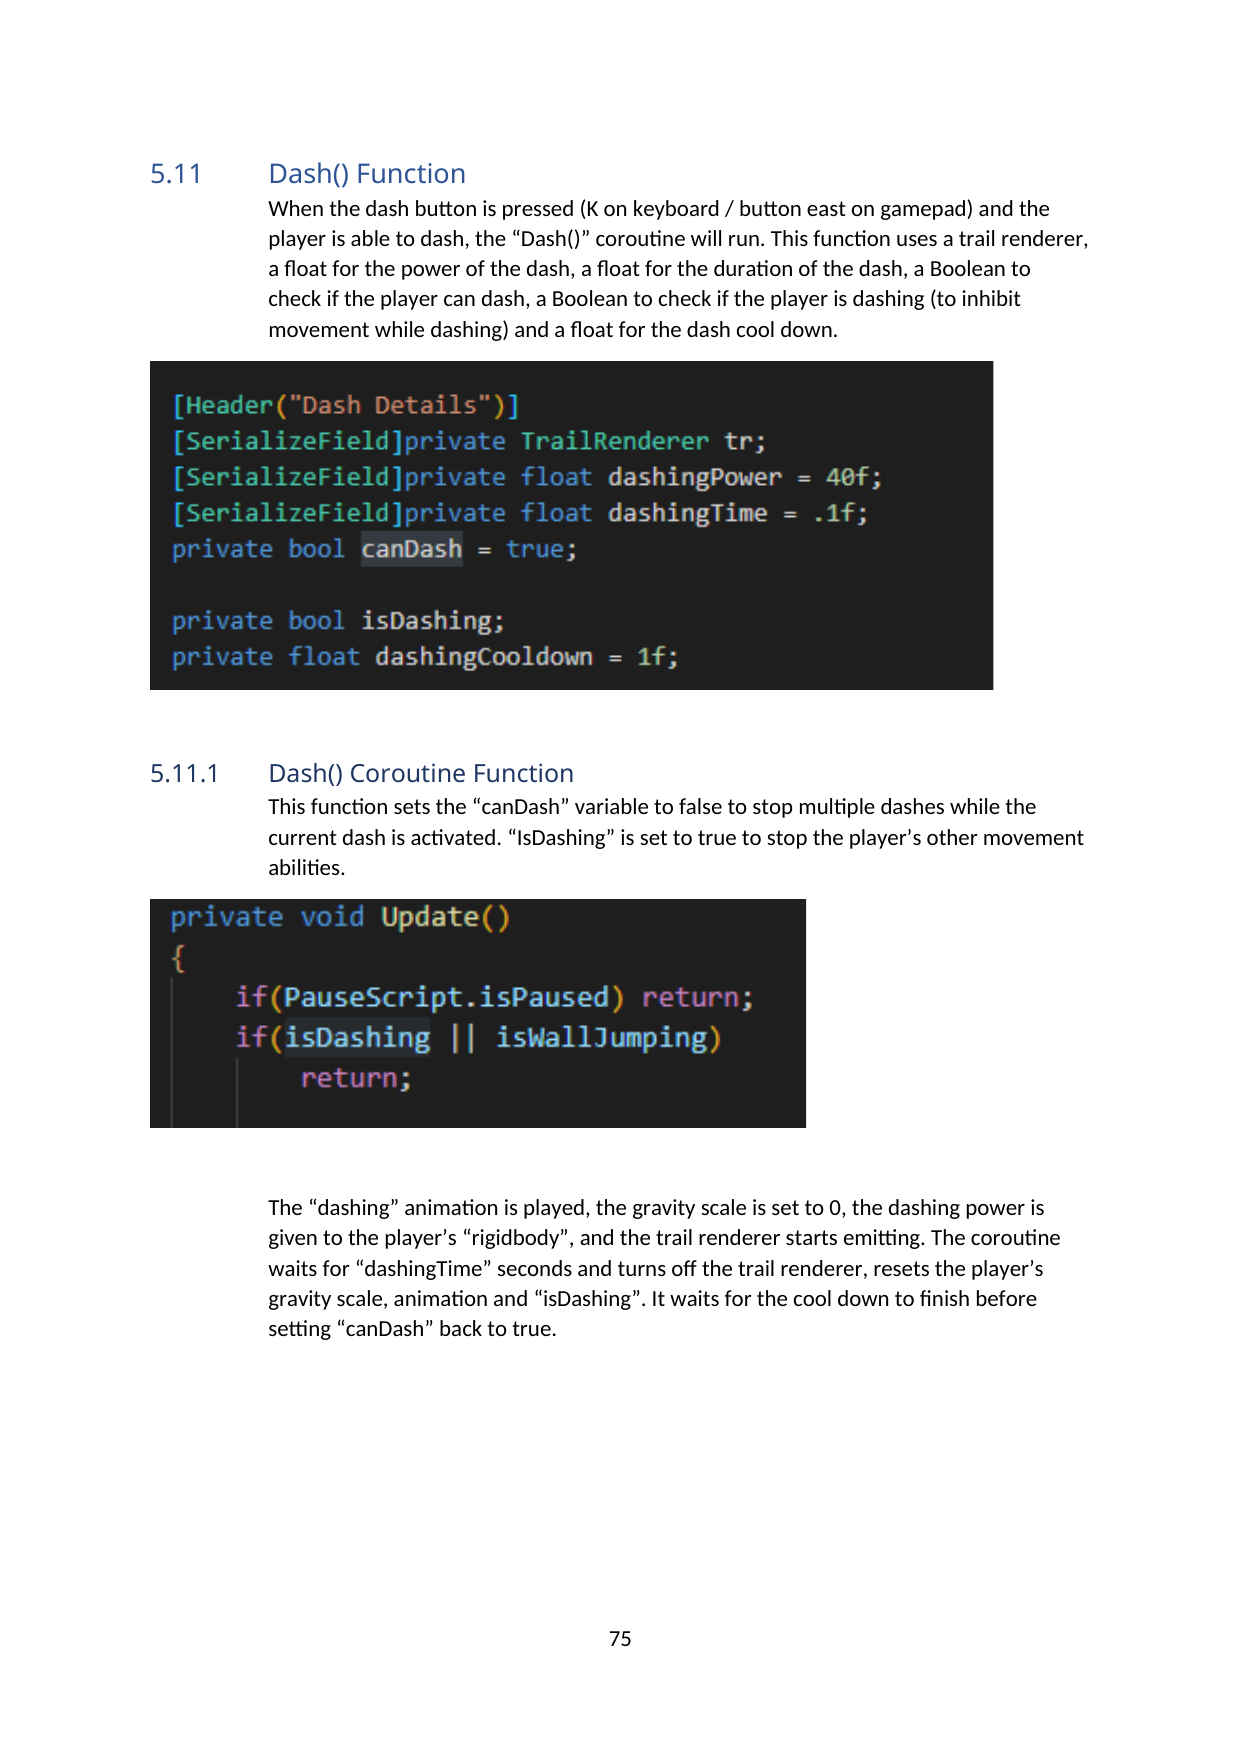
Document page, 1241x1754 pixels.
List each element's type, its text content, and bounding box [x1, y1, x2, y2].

picture [150, 899, 807, 1128]
subtitle 5.11.1 Dash() Coroutine Function [150, 756, 1090, 790]
text When the dash button is pressed (K on keyboard / button east on gamepad) and the player is able to dash, the “Dash()” coroutine will run. This function uses a trail renderer, a float for the power of the dash, a float for the duration of the dash, a Boolean to check if the player can dash, a Boolean to check if the player is dashing (to inhibit movement while dashing) and a float for the dash cool down. [268, 194, 1090, 343]
subtitle 5.11 Dash() Function [150, 154, 1090, 191]
text This function sets the “canDash” variable to false to stop multiple dashes while the current dash is activated. “IsDashing” is set to true to stop the player’s other movement abilities. [268, 792, 1090, 881]
picture [150, 361, 994, 690]
text The “dashing” animation is played, the gravity scale is set to 0, the dashing power is given to the player’s “rigidbody”, and the trail renderer starts emitting. The coroutine waits for “dashingTime” seconds and turns off the trail renderer, resets the player’s gravity scale, animation and “isDashing”. It waits for the cool down to finish before setting “canDash” back to true. [268, 1193, 1090, 1342]
